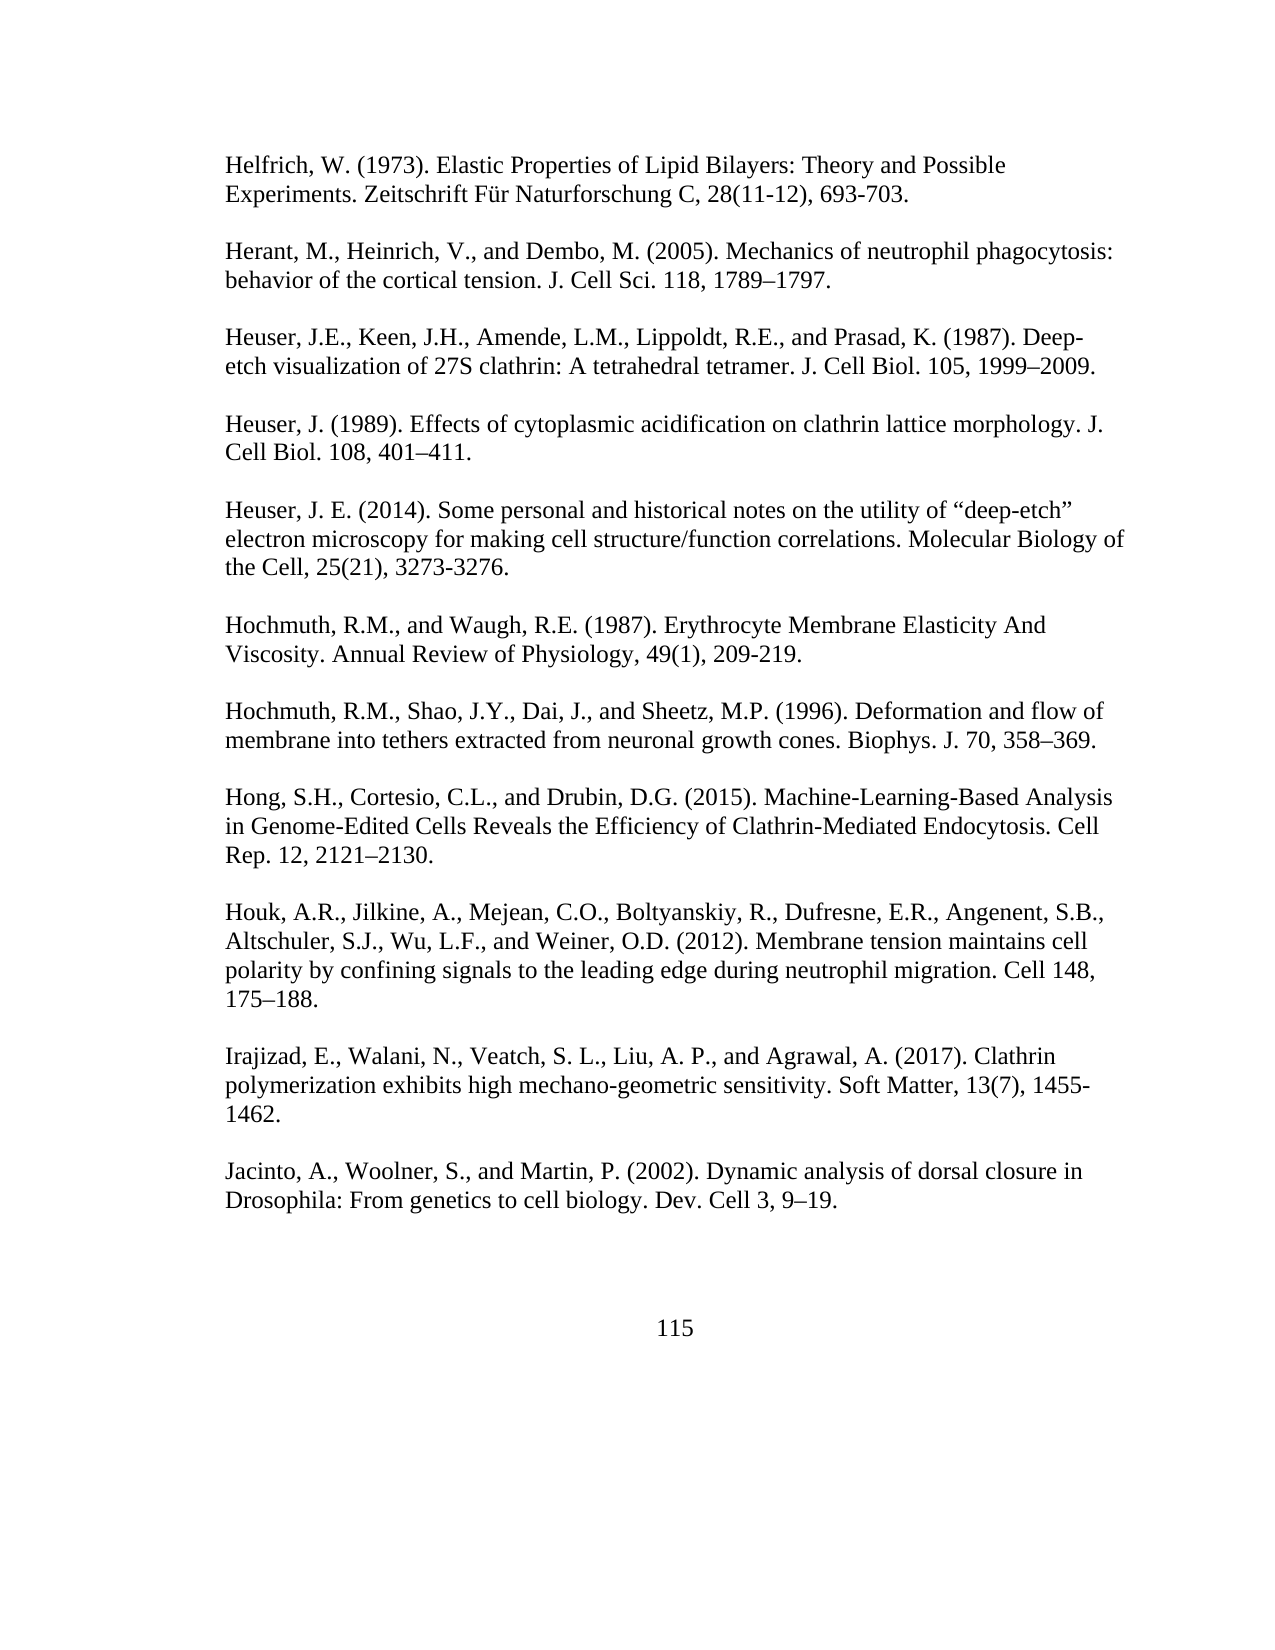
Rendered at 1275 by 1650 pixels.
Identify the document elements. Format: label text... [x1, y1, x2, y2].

text Houk, A.R., Jilkine, A., Mejean, C.O., Boltyanskiy, R., Dufresne, E.R., Angenent, S.B., Altschuler, S.J., Wu, L.F., and Weiner, O.D. (2012). Membrane tension maintains cell polarity by confining signals to the leading edge during neutrophil migration. Cell 148, 175–188. [225, 897, 1125, 1012]
text Jacinto, A., Woolner, S., and Martin, P. (2002). Dynamic analysis of dorsal closure in Drosophila: From genetics to cell biology. Dev. Cell 3, 9–19. [225, 1156, 1125, 1214]
text Heuser, J. E. (2014). Some personal and historical notes on the utility of “deep-etch” electron microscopy for making cell structure/function correlations. Molecular Biology of the Cell, 25(21), 3273-3276. [225, 495, 1125, 581]
text Herant, M., Heinrich, V., and Dembo, M. (2005). Mechanics of neutrophil phagocytosis: behavior of the cortical tension. J. Cell Sci. 118, 1789–1797. [225, 236, 1125, 294]
text Heuser, J.E., Keen, J.H., Amende, L.M., Lippoldt, R.E., and Prasad, K. (1987). Deep-etch visualization of 27S clathrin: A tetrahedral tetramer. J. Cell Biol. 105, 1999–2009. [225, 322, 1125, 380]
text Helfrich, W. (1973). Elastic Properties of Lipid Bilayers: Theory and Possible Experiments. Zeitschrift Für Naturforschung C, 28(11-12), 693-703. [225, 150, 1125, 207]
text Hong, S.H., Cortesio, C.L., and Drubin, D.G. (2015). Machine-Learning-Based Analysis in Genome-Edited Cells Reveals the Efficiency of Clathrin-Mediated Endocytosis. Cell Rep. 12, 2121–2130. [225, 782, 1125, 869]
text Heuser, J. (1989). Effects of cytoplasmic acidification on clathrin lattice morphology. J. Cell Biol. 108, 401–411. [225, 409, 1125, 466]
text Irajizad, E., Walani, N., Veatch, S. L., Liu, A. P., and Agrawal, A. (2017). Clathrin polymerization exhibits high mechano-geometric sensitivity. Soft Matter, 13(7), 1455-1462. [225, 1041, 1125, 1127]
text Hochmuth, R.M., and Waugh, R.E. (1987). Erythrocyte Membrane Elasticity And Viscosity. Annual Review of Physiology, 49(1), 209-219. [225, 610, 1125, 667]
text Hochmuth, R.M., Shao, J.Y., Dai, J., and Sheetz, M.P. (1996). Deformation and flow of membrane into tethers extracted from neuronal growth cones. Biophys. J. 70, 358–369. [225, 696, 1125, 754]
